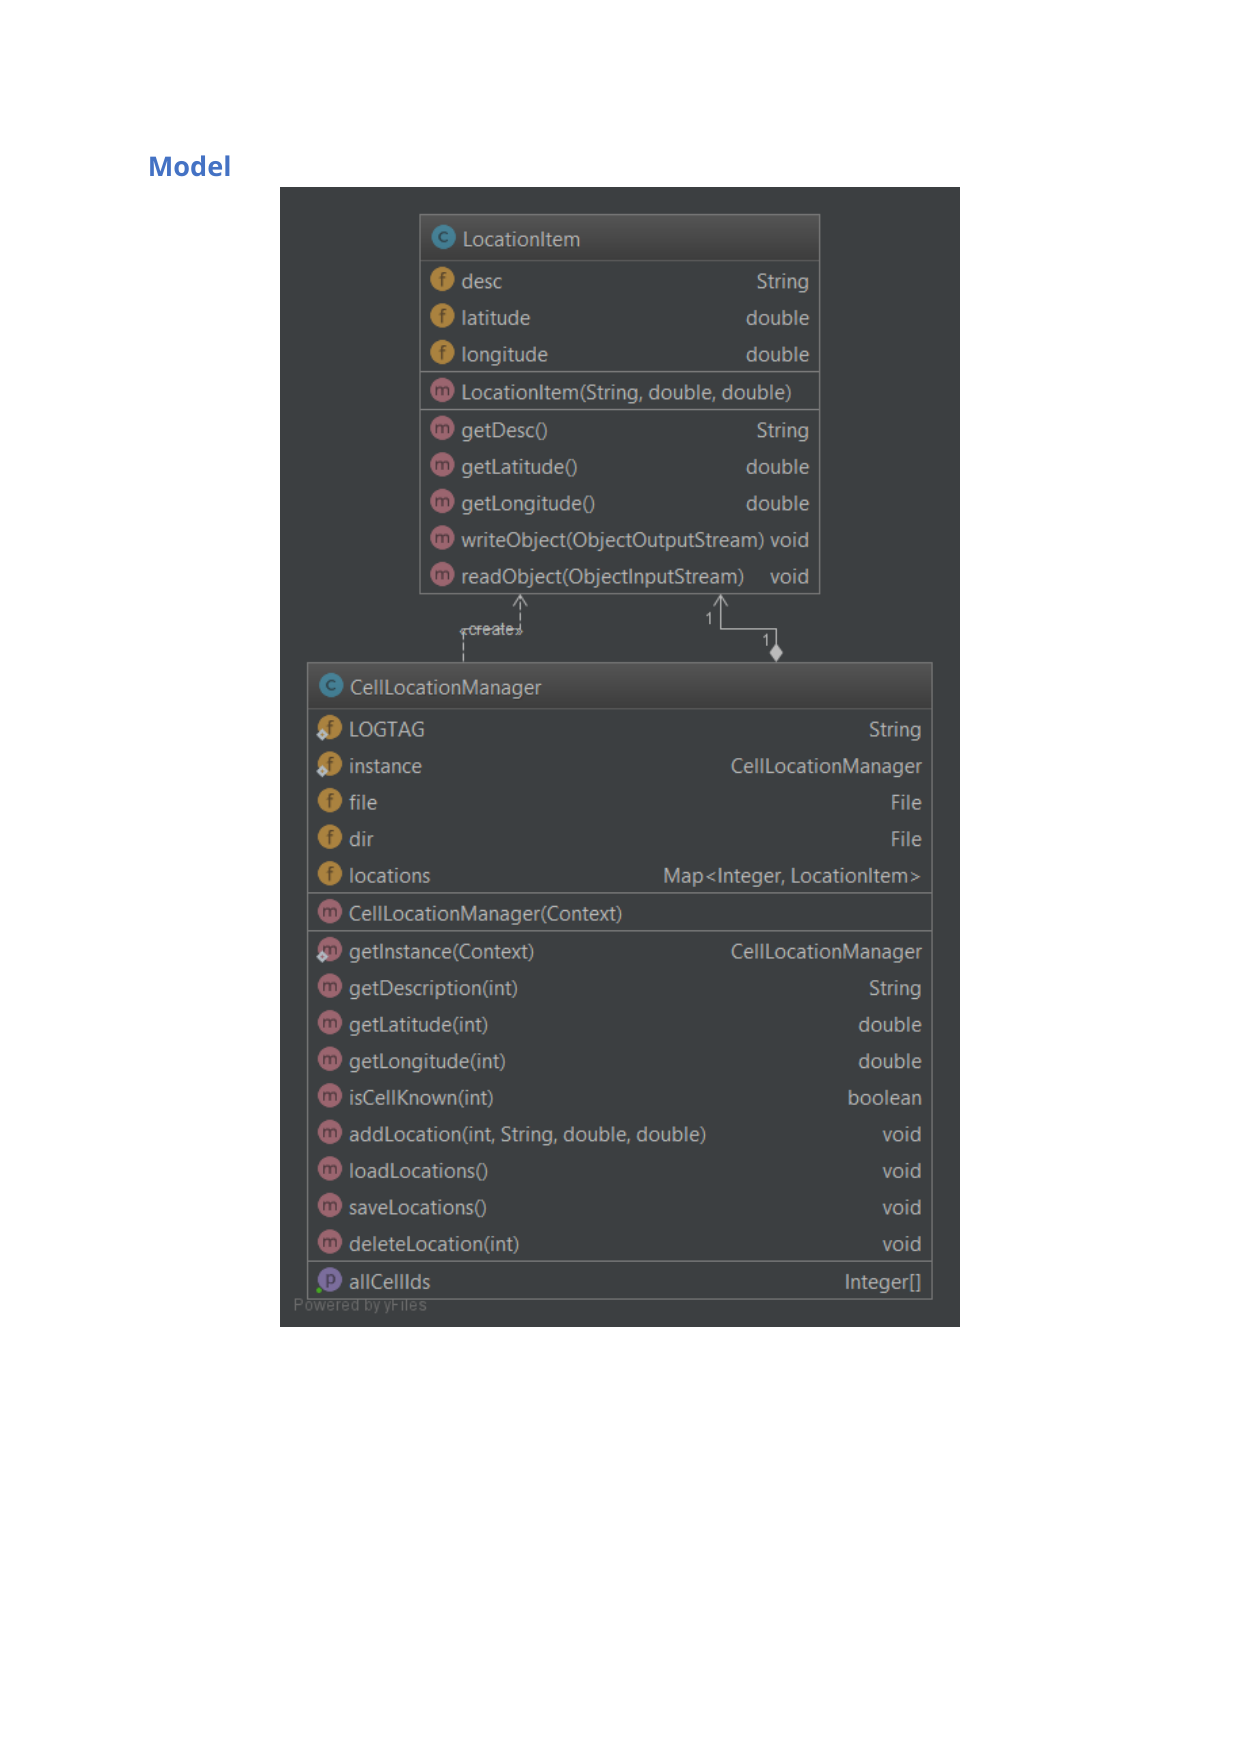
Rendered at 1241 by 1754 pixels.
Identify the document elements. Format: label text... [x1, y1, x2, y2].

subtitle Model [148, 148, 1093, 184]
picture [280, 187, 960, 1327]
